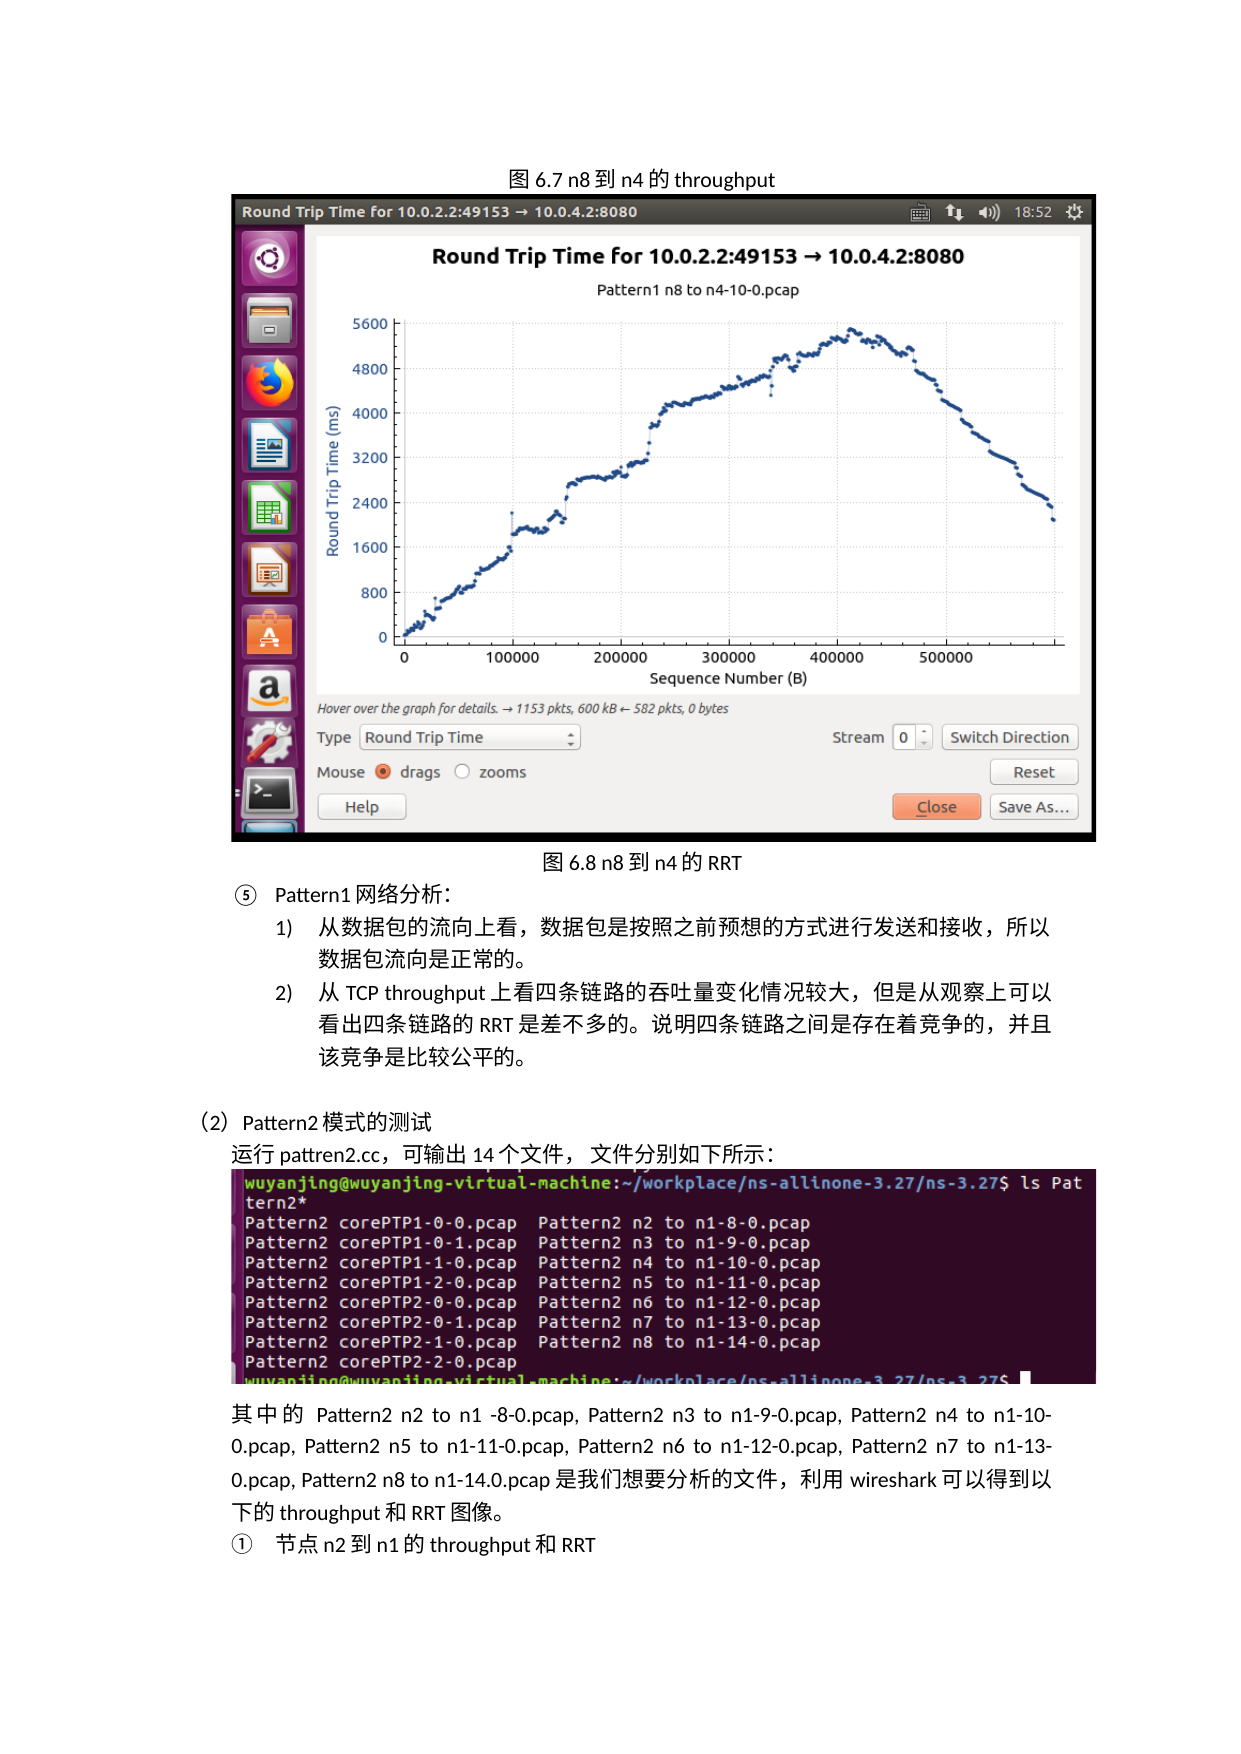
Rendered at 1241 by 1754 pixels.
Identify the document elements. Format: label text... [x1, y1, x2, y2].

list Pattern1网络分析： [231, 877, 1053, 909]
list Pattern2模式的测试 [187, 1104, 1053, 1137]
picture [231, 194, 1097, 842]
list 从数据包的流向上看，数据包是按照之前预想的方式进行发送和接收，所以数据包流向是正常的。 [275, 909, 1053, 974]
list 图6.7 n8到n4的throughput [231, 162, 1053, 194]
picture [231, 1169, 1097, 1384]
list 从TCP throughput上看四条链路的吞吐量变化情况较大，但是从观察上可以看出四条链路的RRT是差不多的。说明四条链路之间是存在着竞争的，并且该竞争是比较公平的。 [275, 974, 1053, 1072]
list 运行pattren2.cc，可输出14个文件， 文件分别如下所示： [231, 1137, 1053, 1169]
list 节点n2到n1的throughput和RRT [187, 1527, 1053, 1559]
list 其中的 Pattern2 n2 to n1 -8-0.pcap, Pattern2 n3 to n1-9-0.pcap, Pattern2 n4 to n1-10-0.pcap, Pattern2 n5 to n1-11-0.pcap, Pattern2 n6 to n1-12-0.pcap, Pattern2 n7 to n1-13-0.pcap, Pattern2 n8 to n1-14.0.pcap是我们想要分析的文件，利用wireshark可以得到以下的throughput和RRT图像。 [231, 1397, 1053, 1527]
list 图6.8 n8到n4的RRT [231, 844, 1053, 877]
